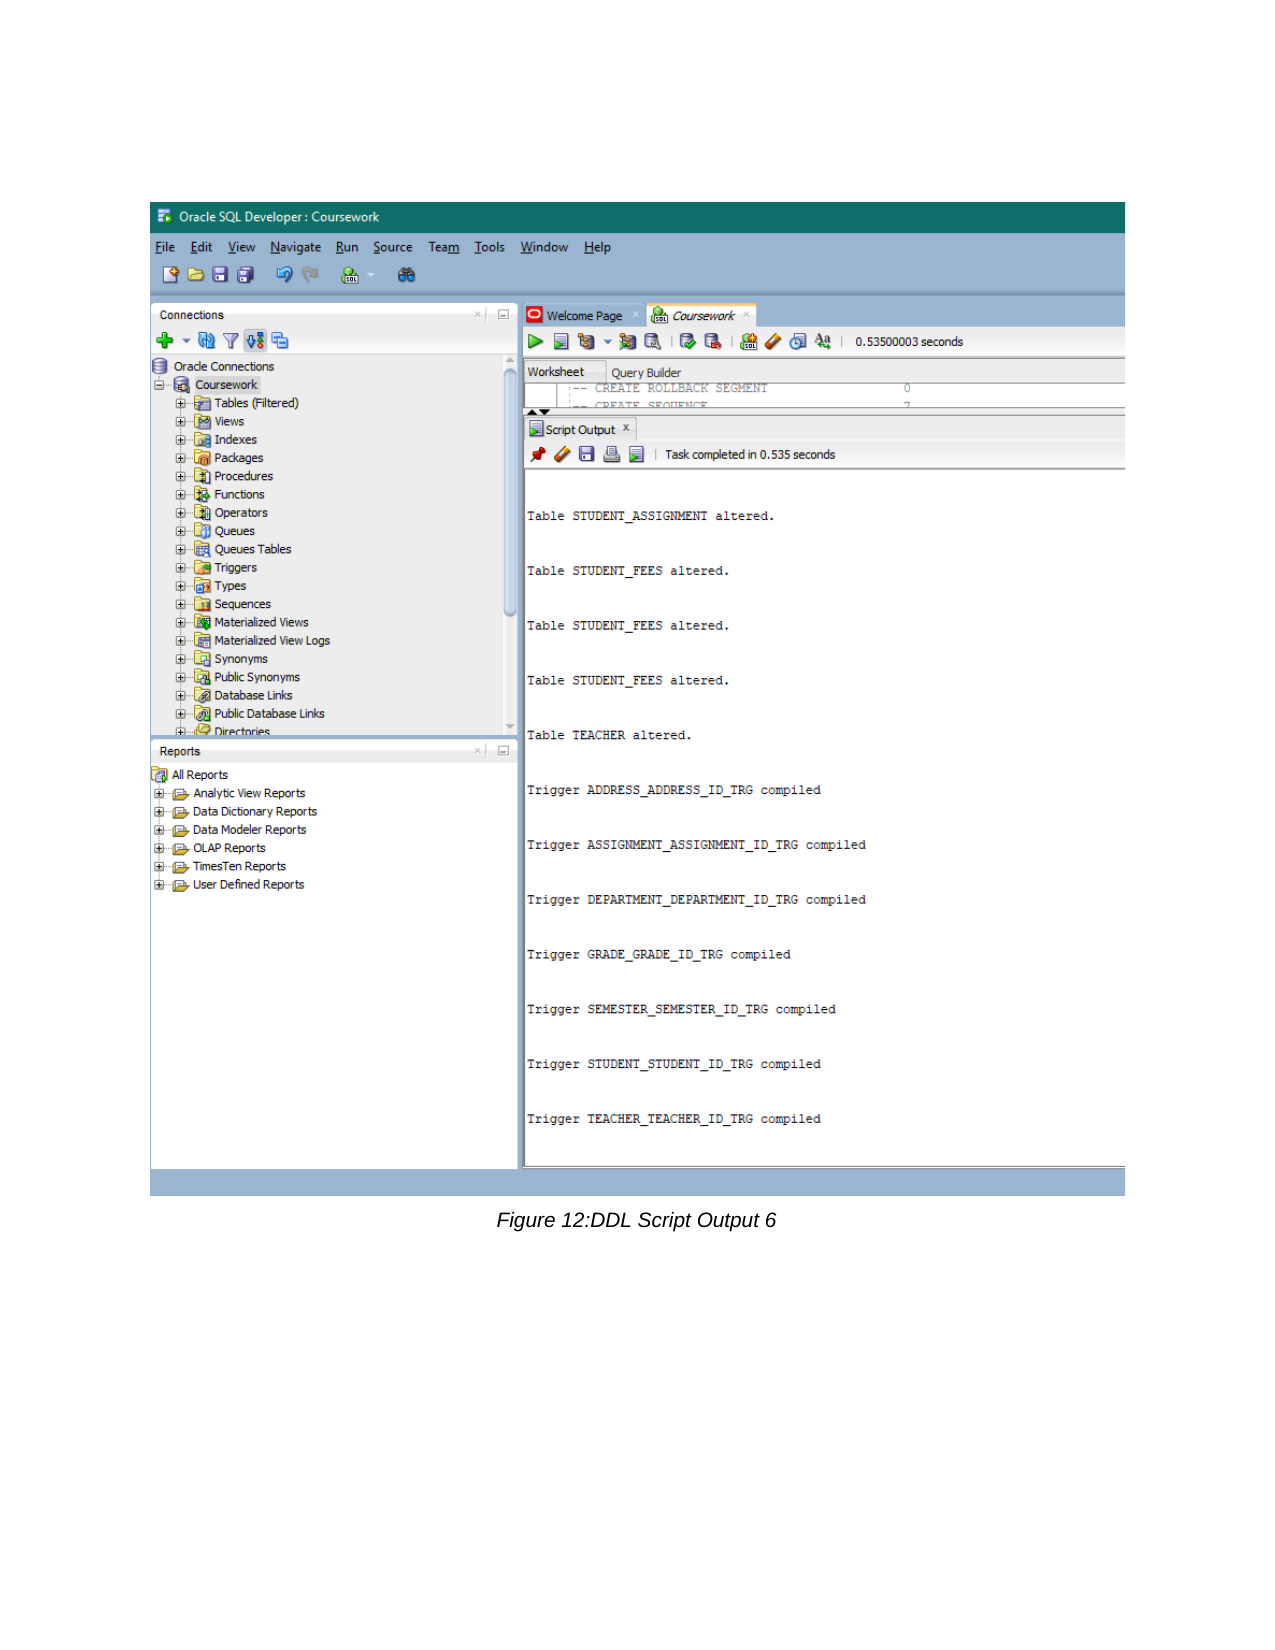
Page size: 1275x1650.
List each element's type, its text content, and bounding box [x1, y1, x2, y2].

picture [150, 202, 1125, 1196]
text Figure :DDL Script Output 6 [150, 1196, 1125, 1232]
